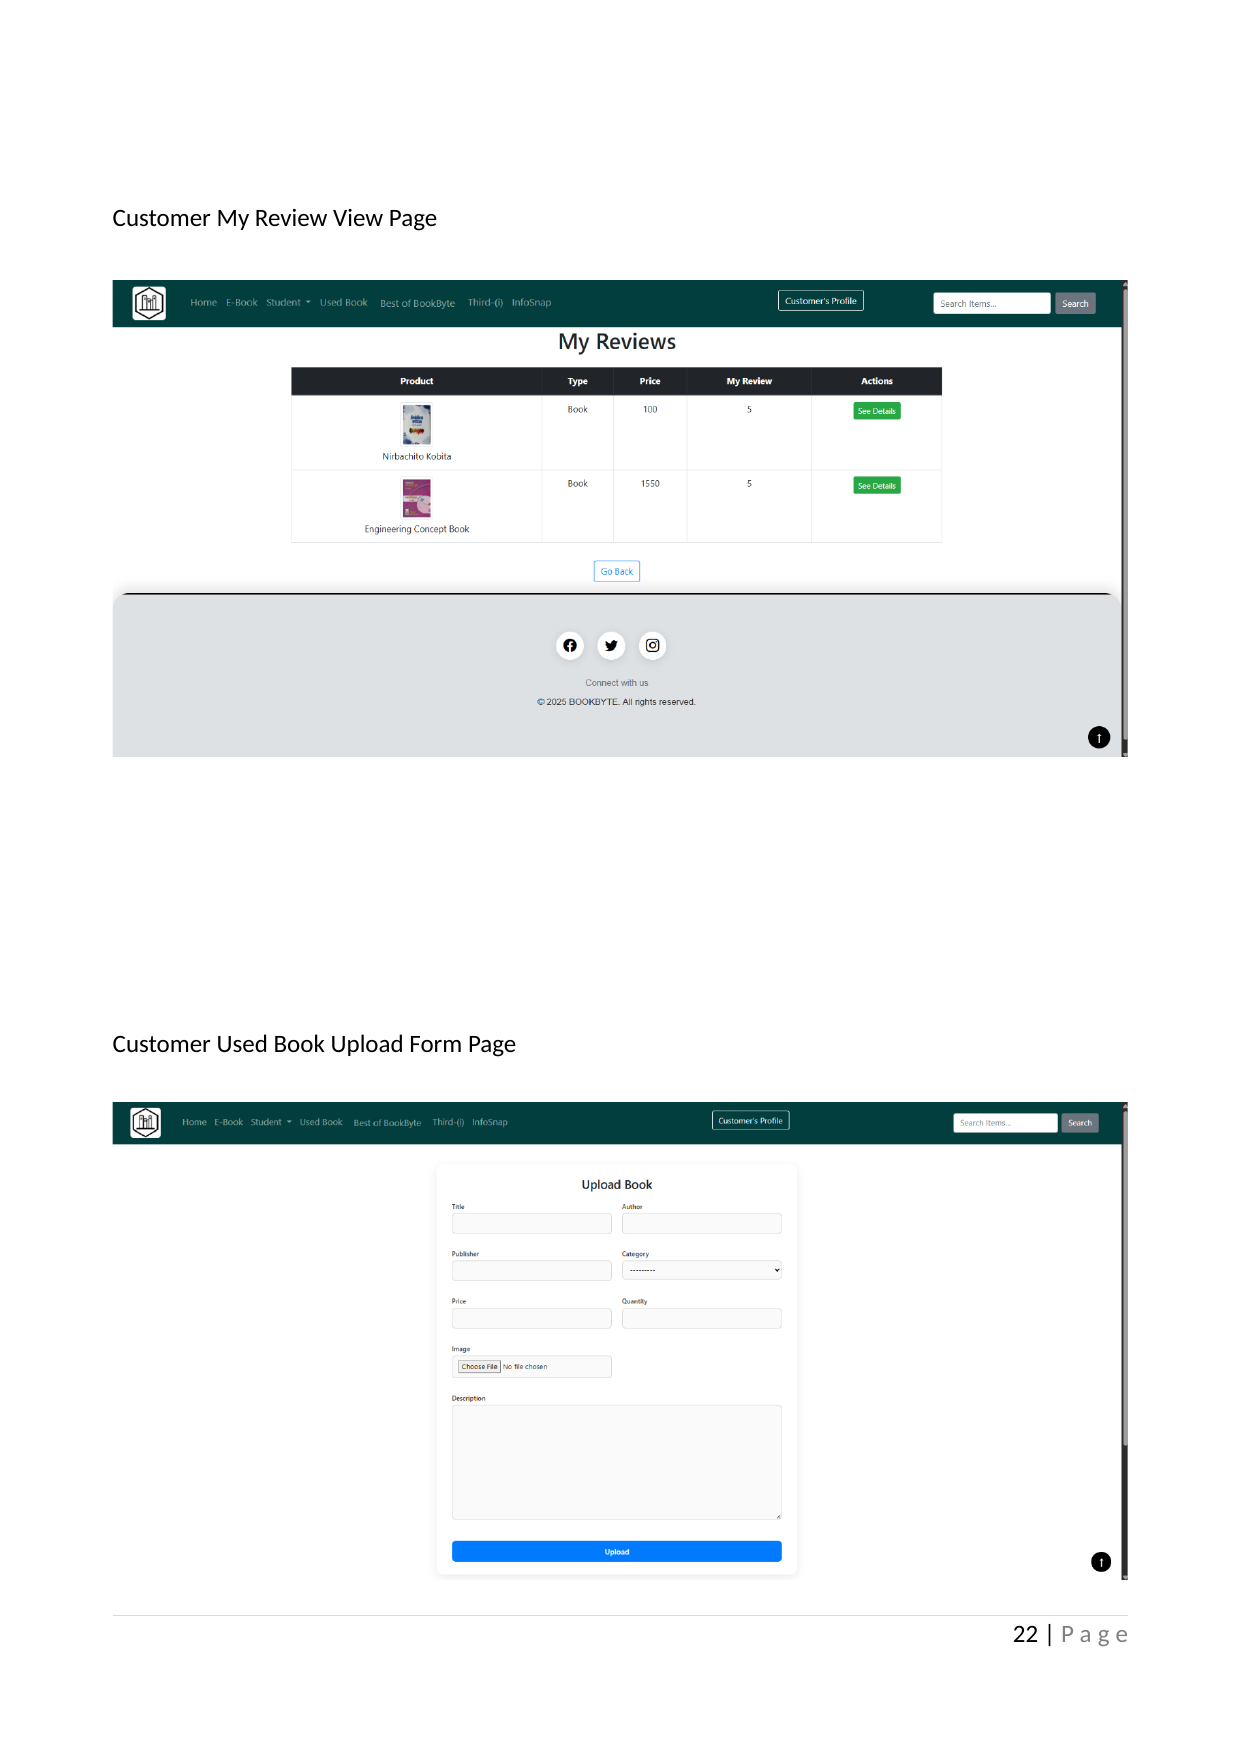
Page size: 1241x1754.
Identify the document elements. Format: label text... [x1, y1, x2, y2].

text Customer My Review View Page [112, 202, 1128, 232]
picture [112, 280, 1128, 757]
text Customer Used Book Upload Form Page [112, 1028, 1128, 1059]
picture [112, 1102, 1128, 1580]
